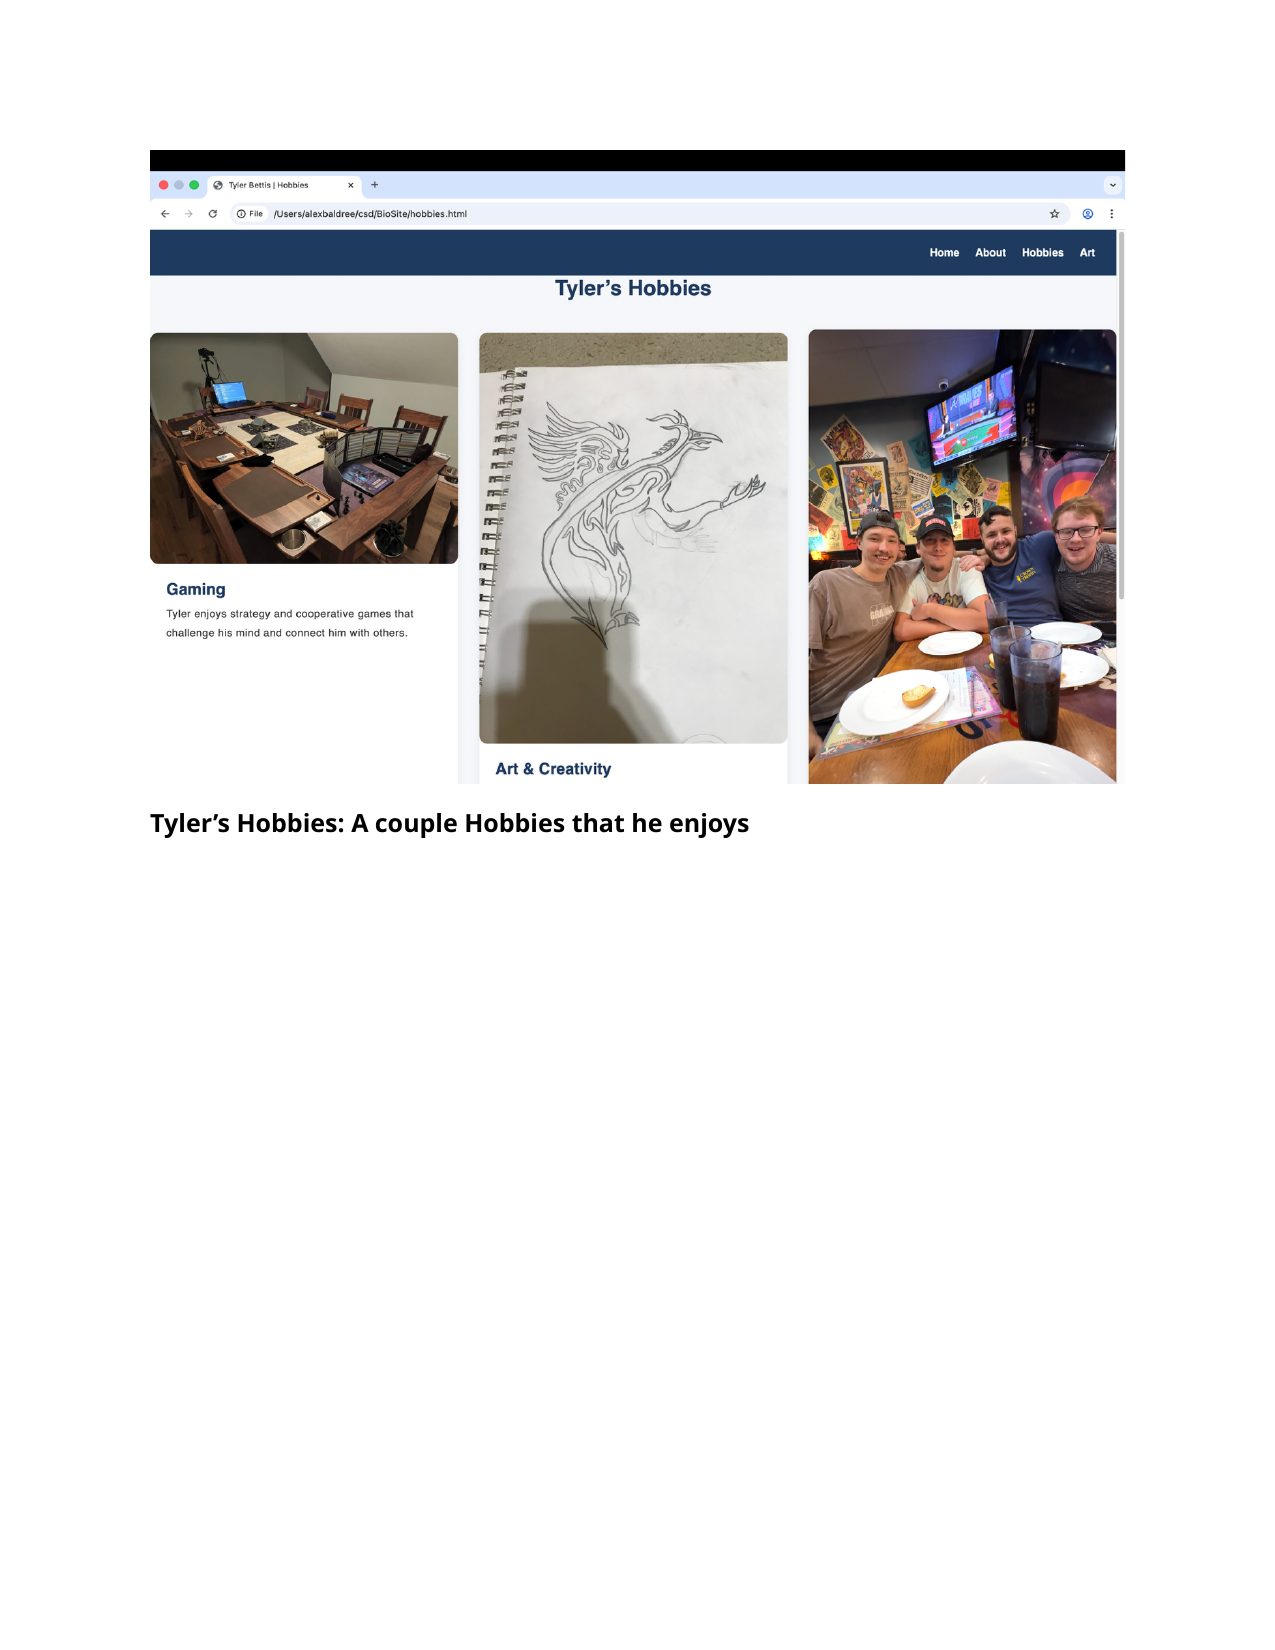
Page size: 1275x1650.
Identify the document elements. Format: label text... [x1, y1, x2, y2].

picture [150, 150, 1125, 784]
text Tyler’s Hobbies: A couple Hobbies that he enjoys [150, 806, 1125, 840]
